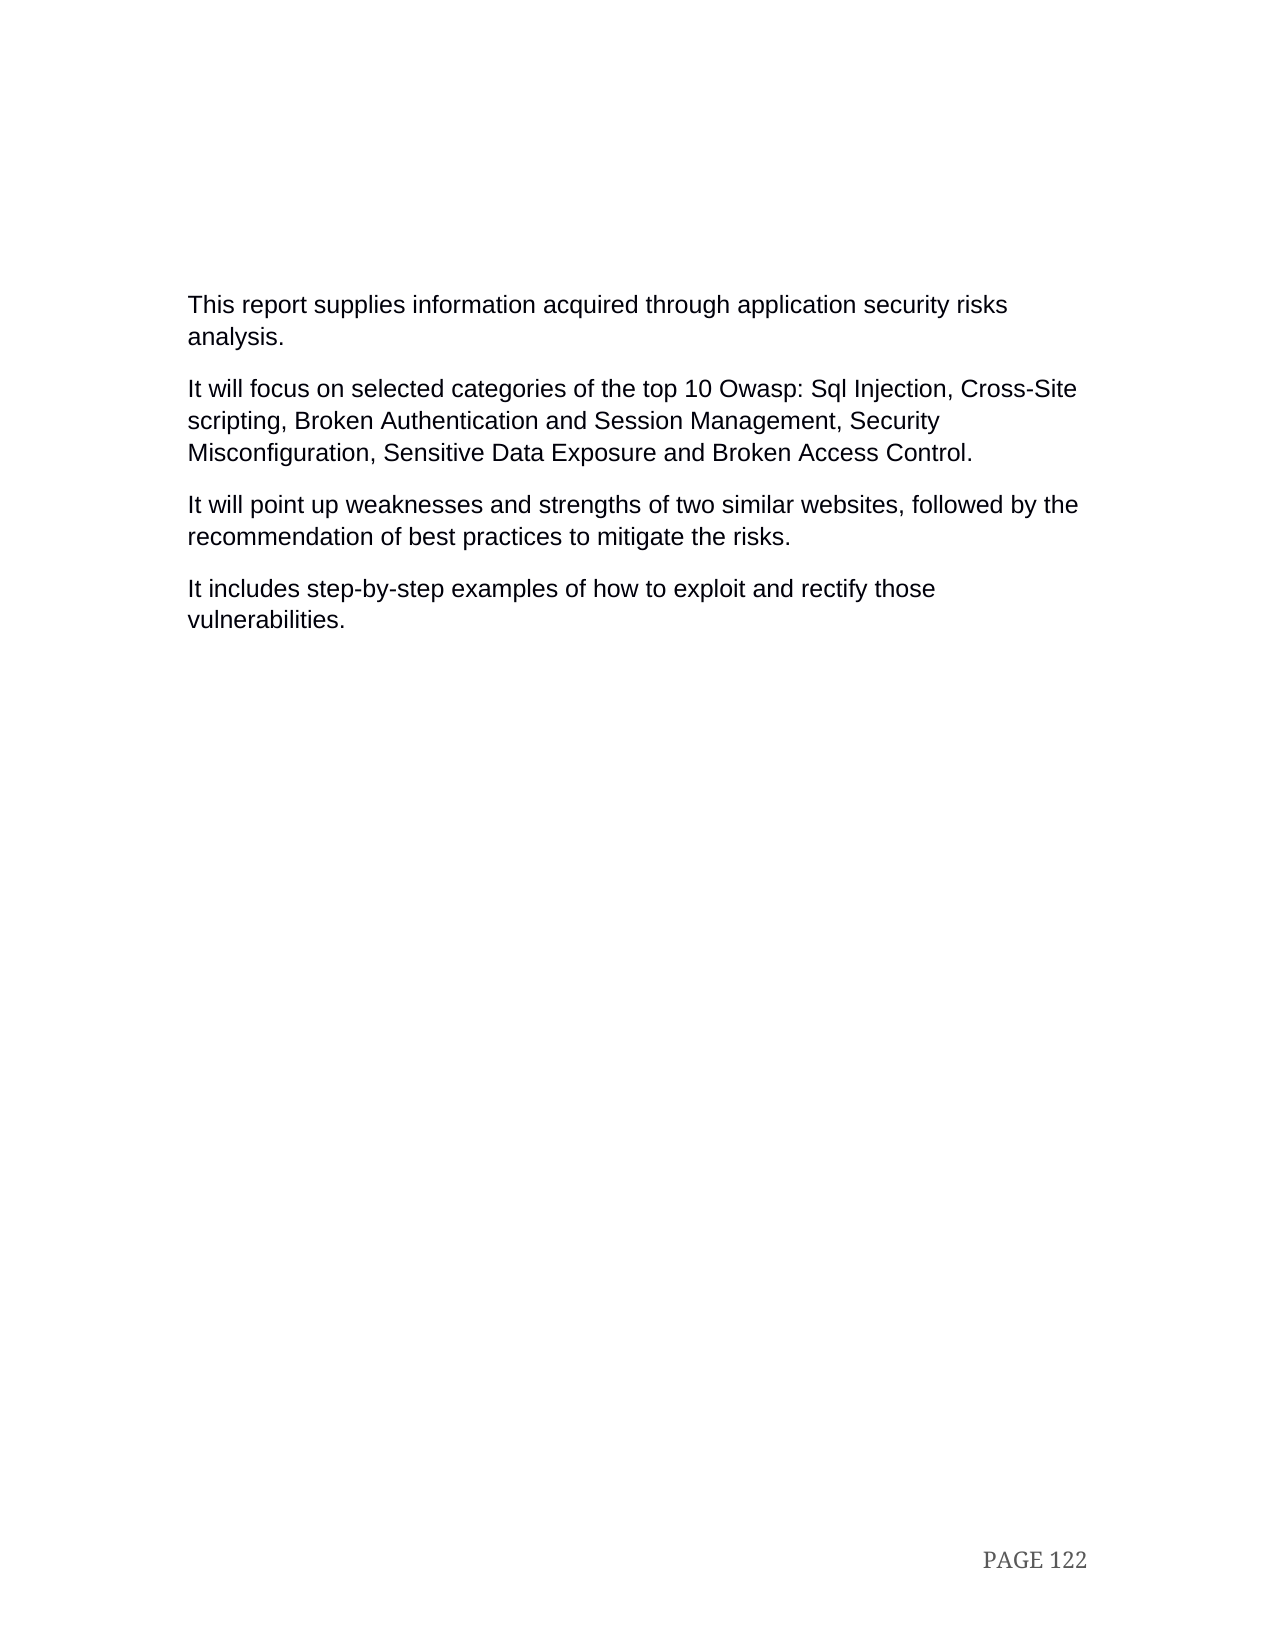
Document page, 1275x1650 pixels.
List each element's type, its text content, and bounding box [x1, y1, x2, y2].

text It includes step-by-step examples of how to exploit and rectify those vulnerabilities. [187, 574, 1087, 634]
text This report supplies information acquired through application security risks analysis. [187, 290, 1087, 351]
text It will point up weaknesses and strengths of two similar websites, followed by the recommendation of best practices to mitigate the risks. [187, 490, 1087, 550]
text It will focus on selected categories of the top 10 Owasp: Sql Injection, Cross-Site scripting, Broken Authentication and Session Management, Security Misconfiguration, Sensitive Data Exposure and Broken Access Control. [187, 374, 1087, 466]
